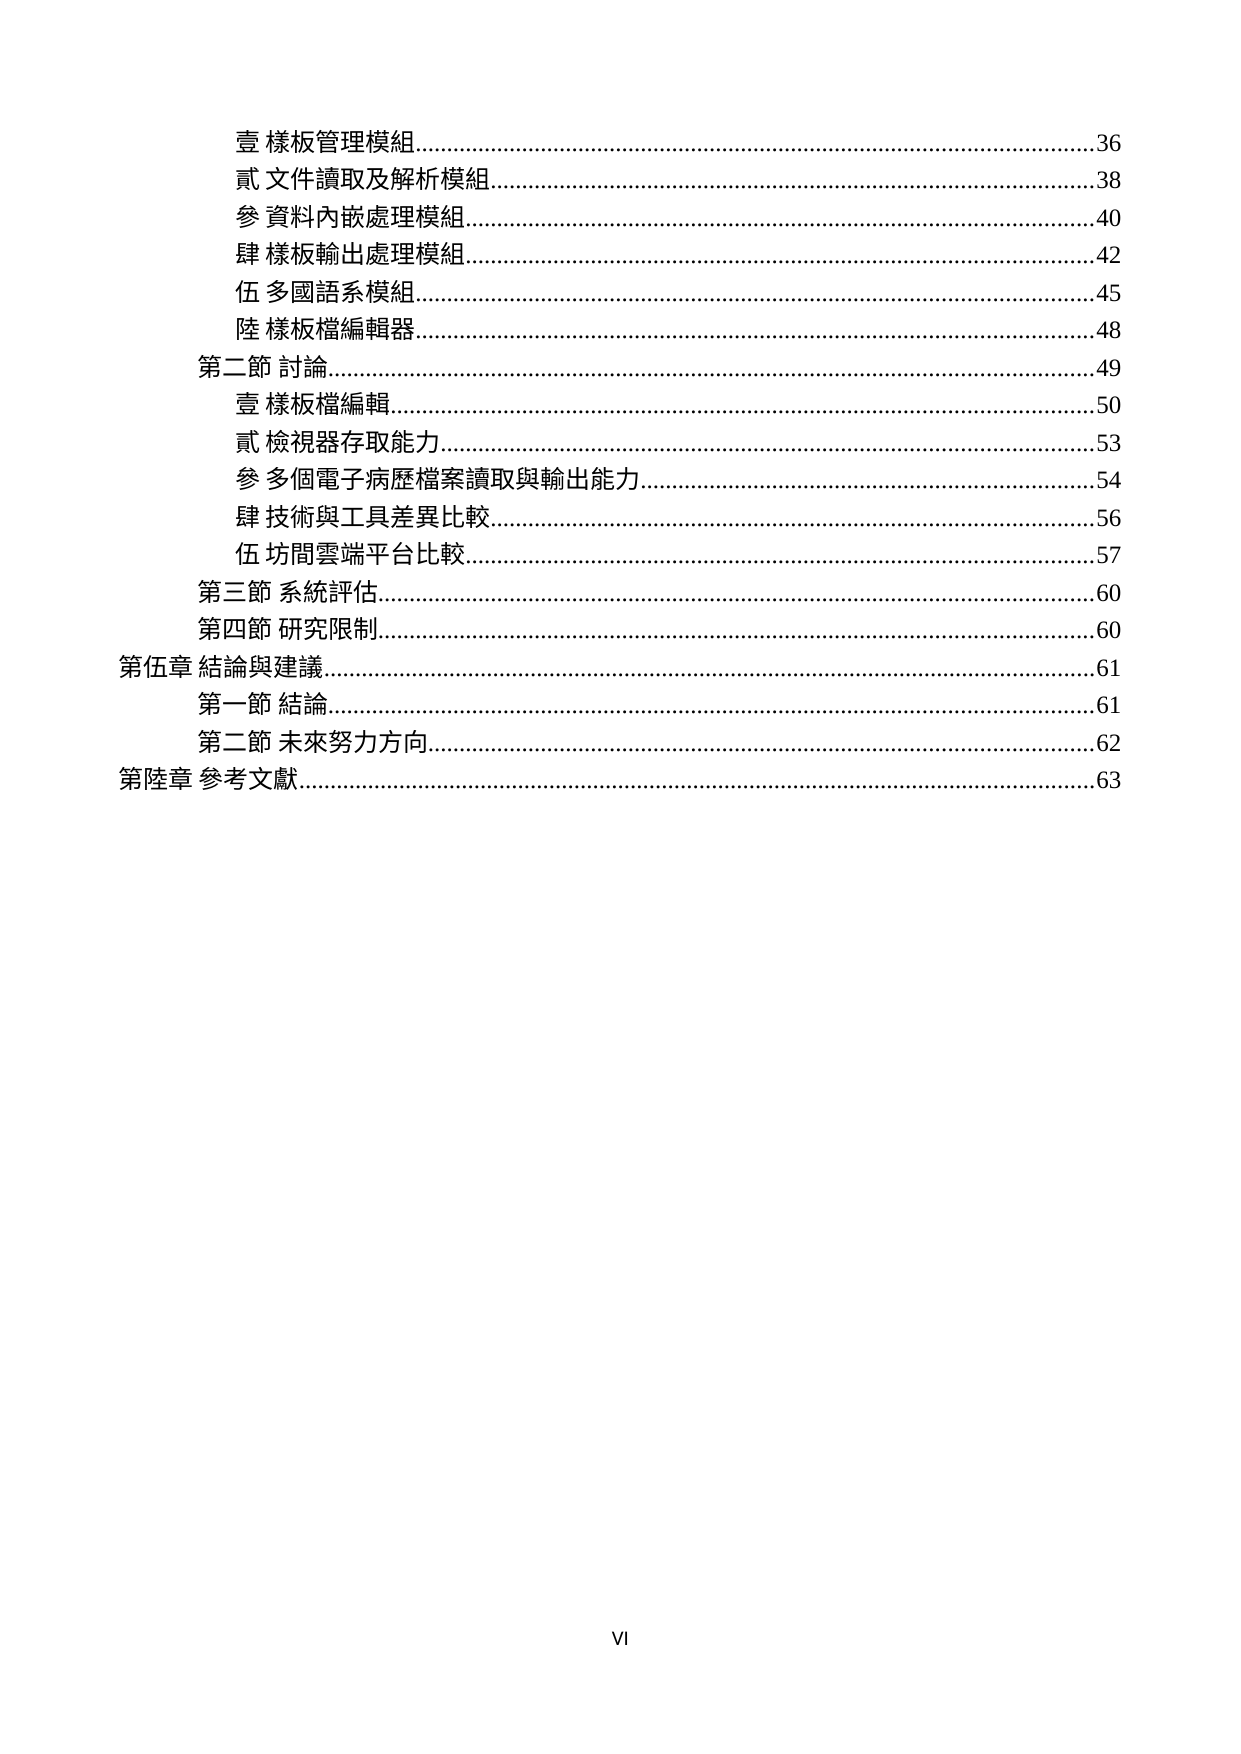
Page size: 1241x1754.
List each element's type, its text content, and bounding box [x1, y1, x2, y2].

text 肆 技術與工具差異比較 56 [235, 497, 1122, 534]
text 第一節 結論 61 [176, 684, 1122, 722]
text 第三節 系統評估 60 [176, 572, 1122, 609]
text 貳 文件讀取及解析模組 38 [235, 159, 1122, 197]
text 伍 坊間雲端平台比較 57 [235, 534, 1122, 572]
text 第陸章 參考文獻 63 [118, 759, 1122, 797]
text 參 資料內嵌處理模組 40 [235, 197, 1122, 234]
text 第伍章 結論與建議 61 [118, 647, 1122, 684]
text 陸 樣板檔編輯器 48 [235, 309, 1122, 347]
text 伍 多國語系模組 45 [235, 272, 1122, 309]
text 第二節 未來努力方向 62 [176, 722, 1122, 759]
text 壹 樣板管理模組 36 [235, 122, 1122, 159]
text 貳 檢視器存取能力 53 [235, 422, 1122, 459]
text 第四節 研究限制 60 [176, 609, 1122, 647]
text 壹 樣板檔編輯 50 [235, 384, 1122, 422]
text 參 多個電子病歷檔案讀取與輸出能力 54 [235, 459, 1122, 497]
text 第二節 討論 49 [176, 347, 1122, 384]
text 肆 樣板輸出處理模組 42 [235, 234, 1122, 272]
